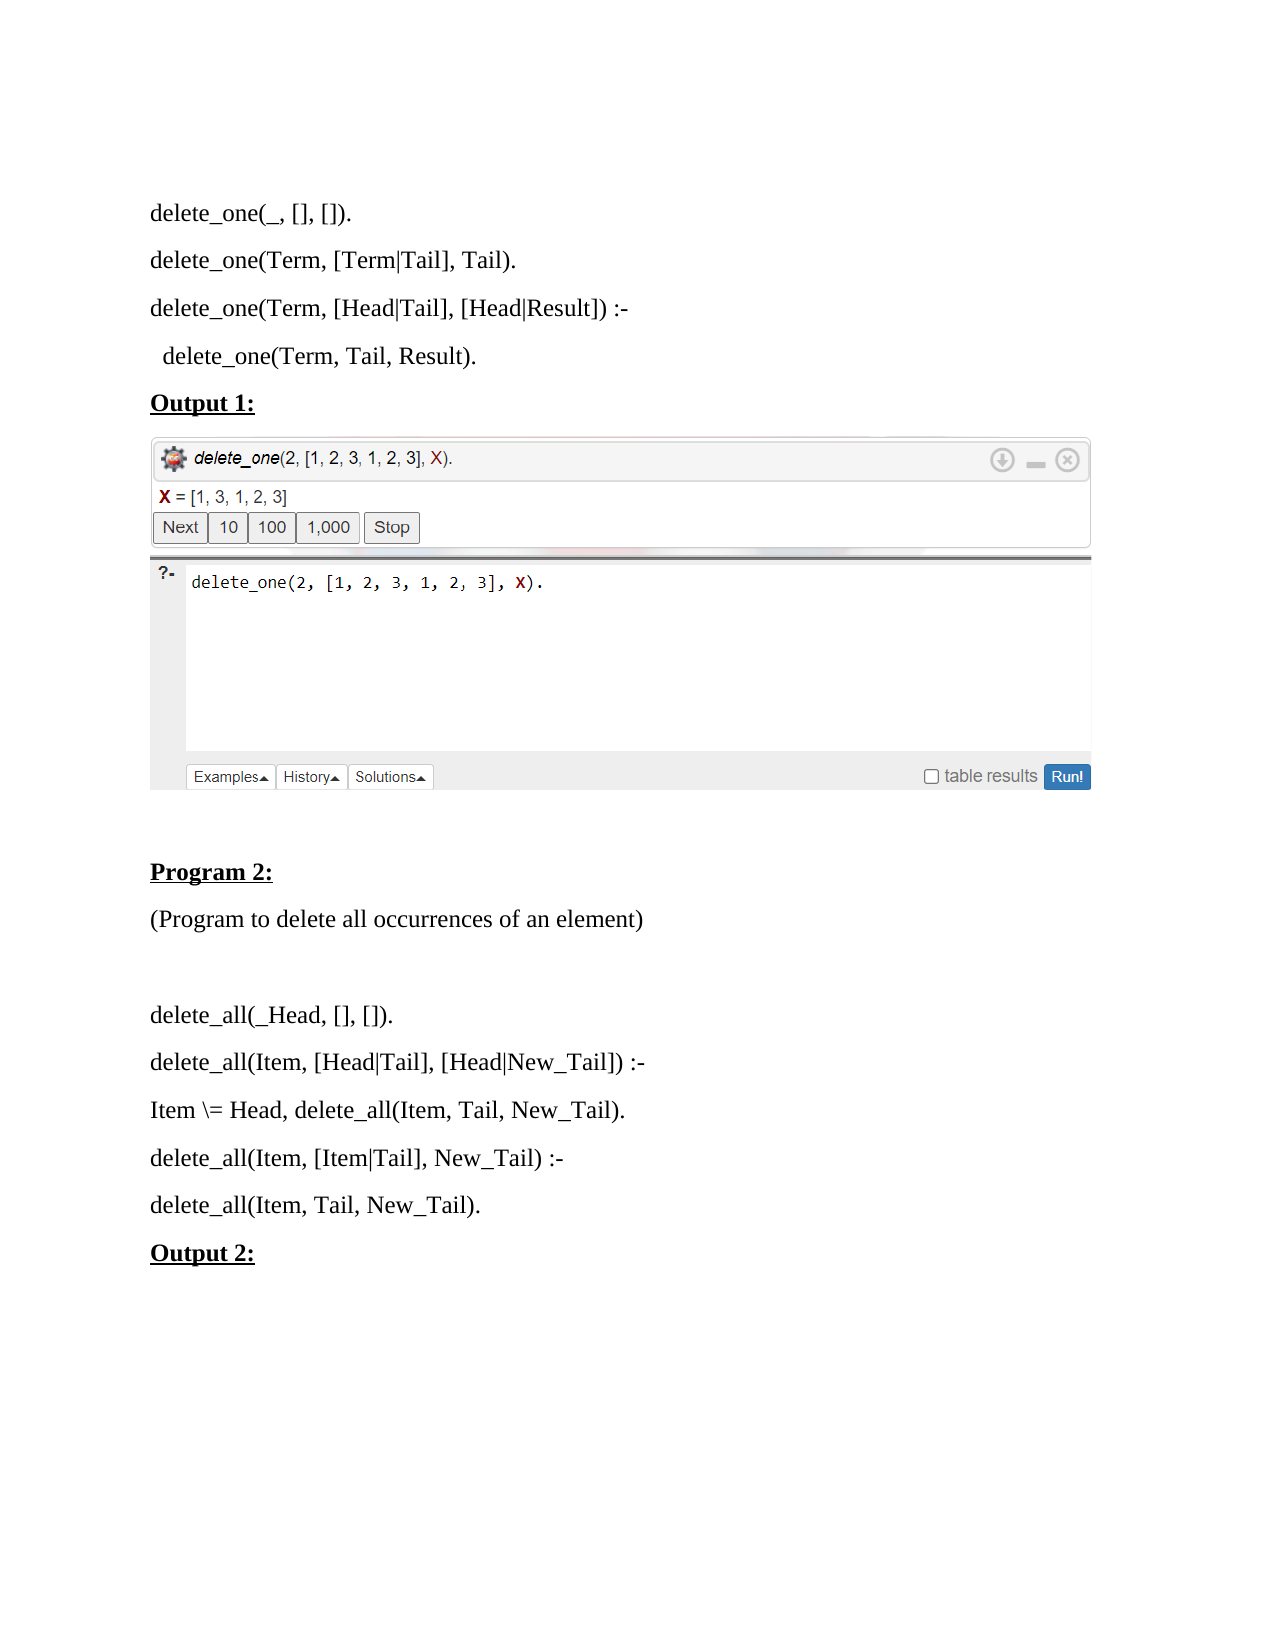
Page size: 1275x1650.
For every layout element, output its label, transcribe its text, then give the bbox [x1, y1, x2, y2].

text delete_all(Item, [Head|Tail], [Head|New_Tail]) :- [150, 1047, 1125, 1076]
text delete_all(Item, [Item|Tail], New_Tail) :- [150, 1143, 1125, 1172]
text (Program to delete all occurrences of an element) [150, 904, 1125, 933]
text Output 2: [150, 1238, 1125, 1267]
text delete_one(Term, Tail, Result). [150, 341, 1125, 369]
text delete_one(_, [], []). [150, 198, 1125, 226]
text delete_all(Item, Tail, New_Tail). [150, 1191, 1125, 1219]
text Program 2: [150, 857, 1125, 885]
text delete_one(Term, [Term|Tail], Tail). [150, 245, 1125, 274]
text Output 1: [150, 388, 1125, 417]
picture [150, 436, 1092, 790]
text delete_one(Term, [Head|Tail], [Head|Result]) :- [150, 293, 1125, 322]
text delete_all(_Head, [], []). [150, 1000, 1125, 1028]
text Item \= Head, delete_all(Item, Tail, New_Tail). [150, 1095, 1125, 1124]
